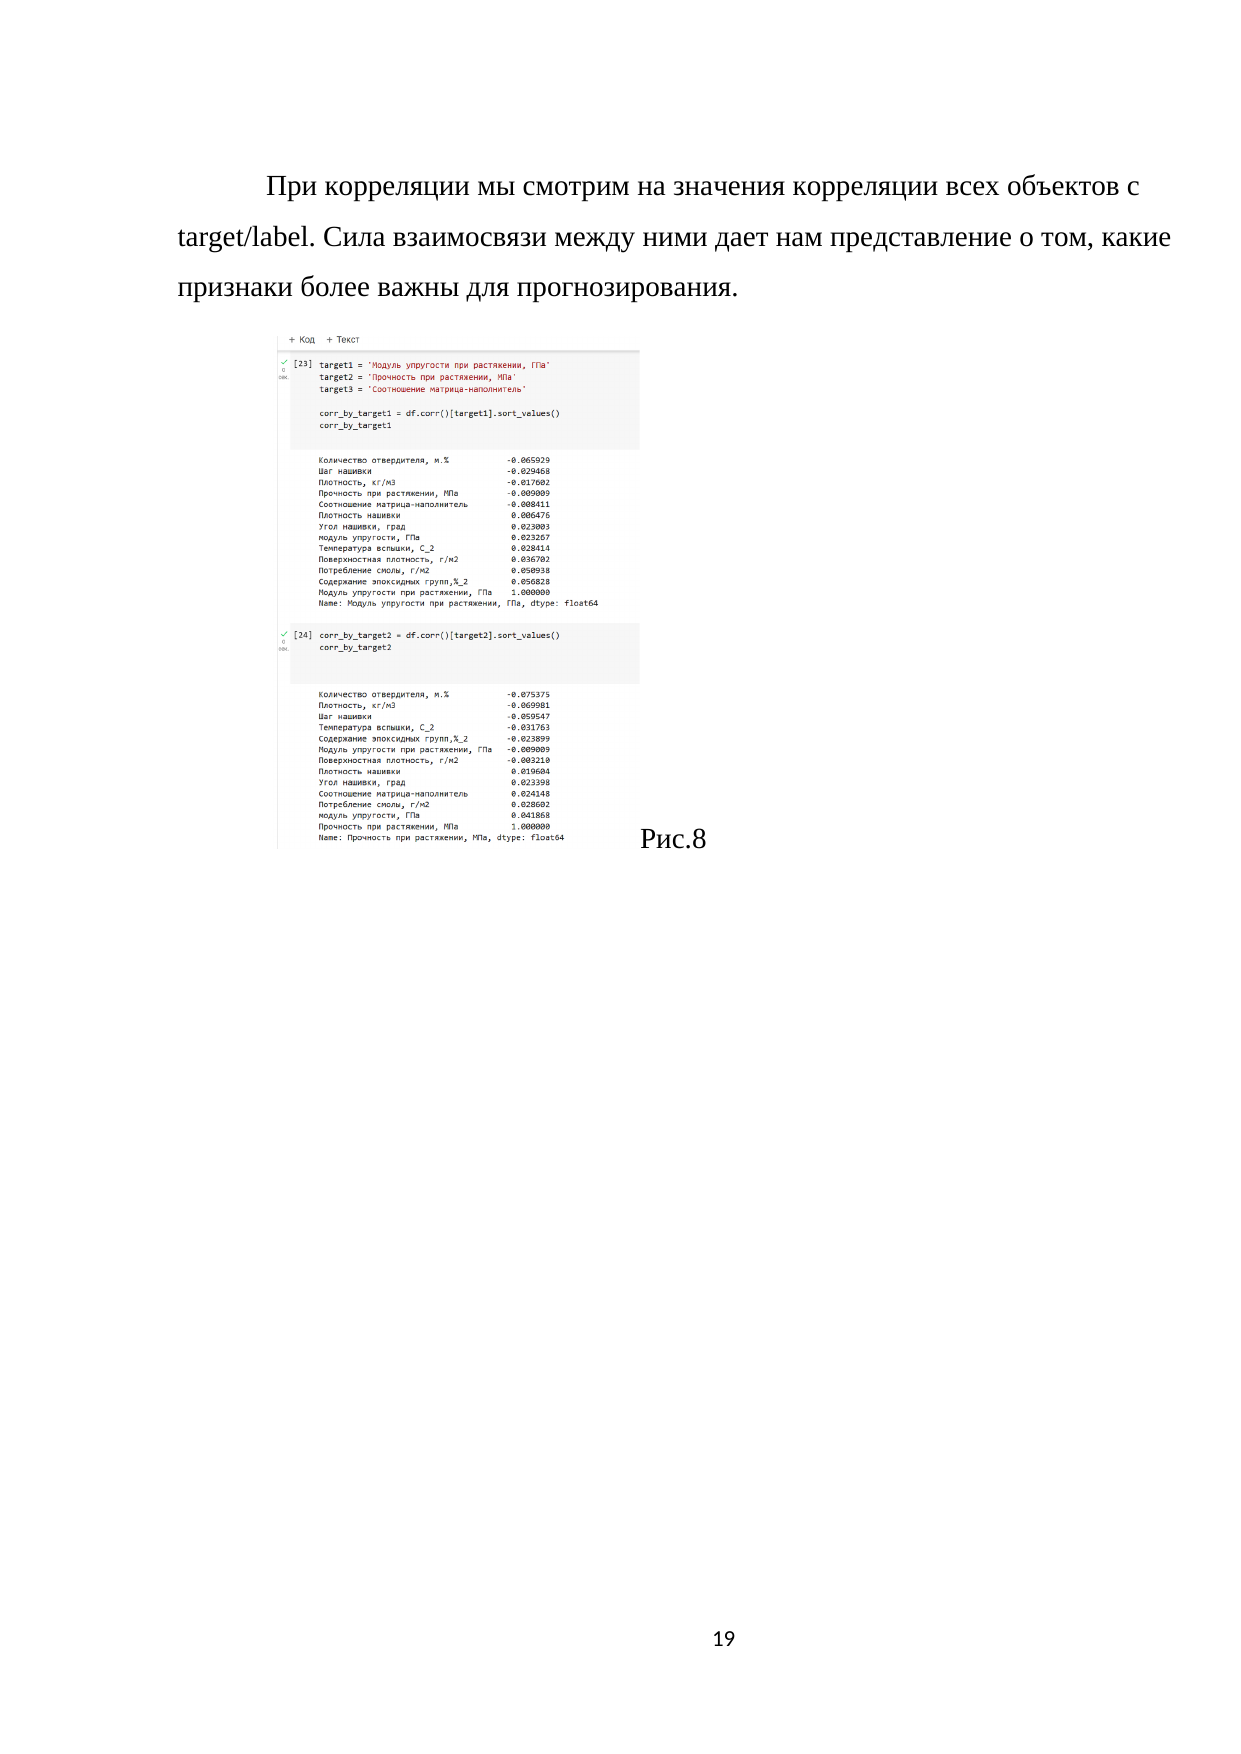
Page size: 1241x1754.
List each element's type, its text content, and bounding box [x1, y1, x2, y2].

text При корреляции мы смотрим на значения корреляции всех объектов с target/label. Сила взаимосвязи между ними дает нам представление о том, какие признаки более важны для прогнозирования. [177, 168, 1181, 303]
picture [273, 336, 640, 849]
